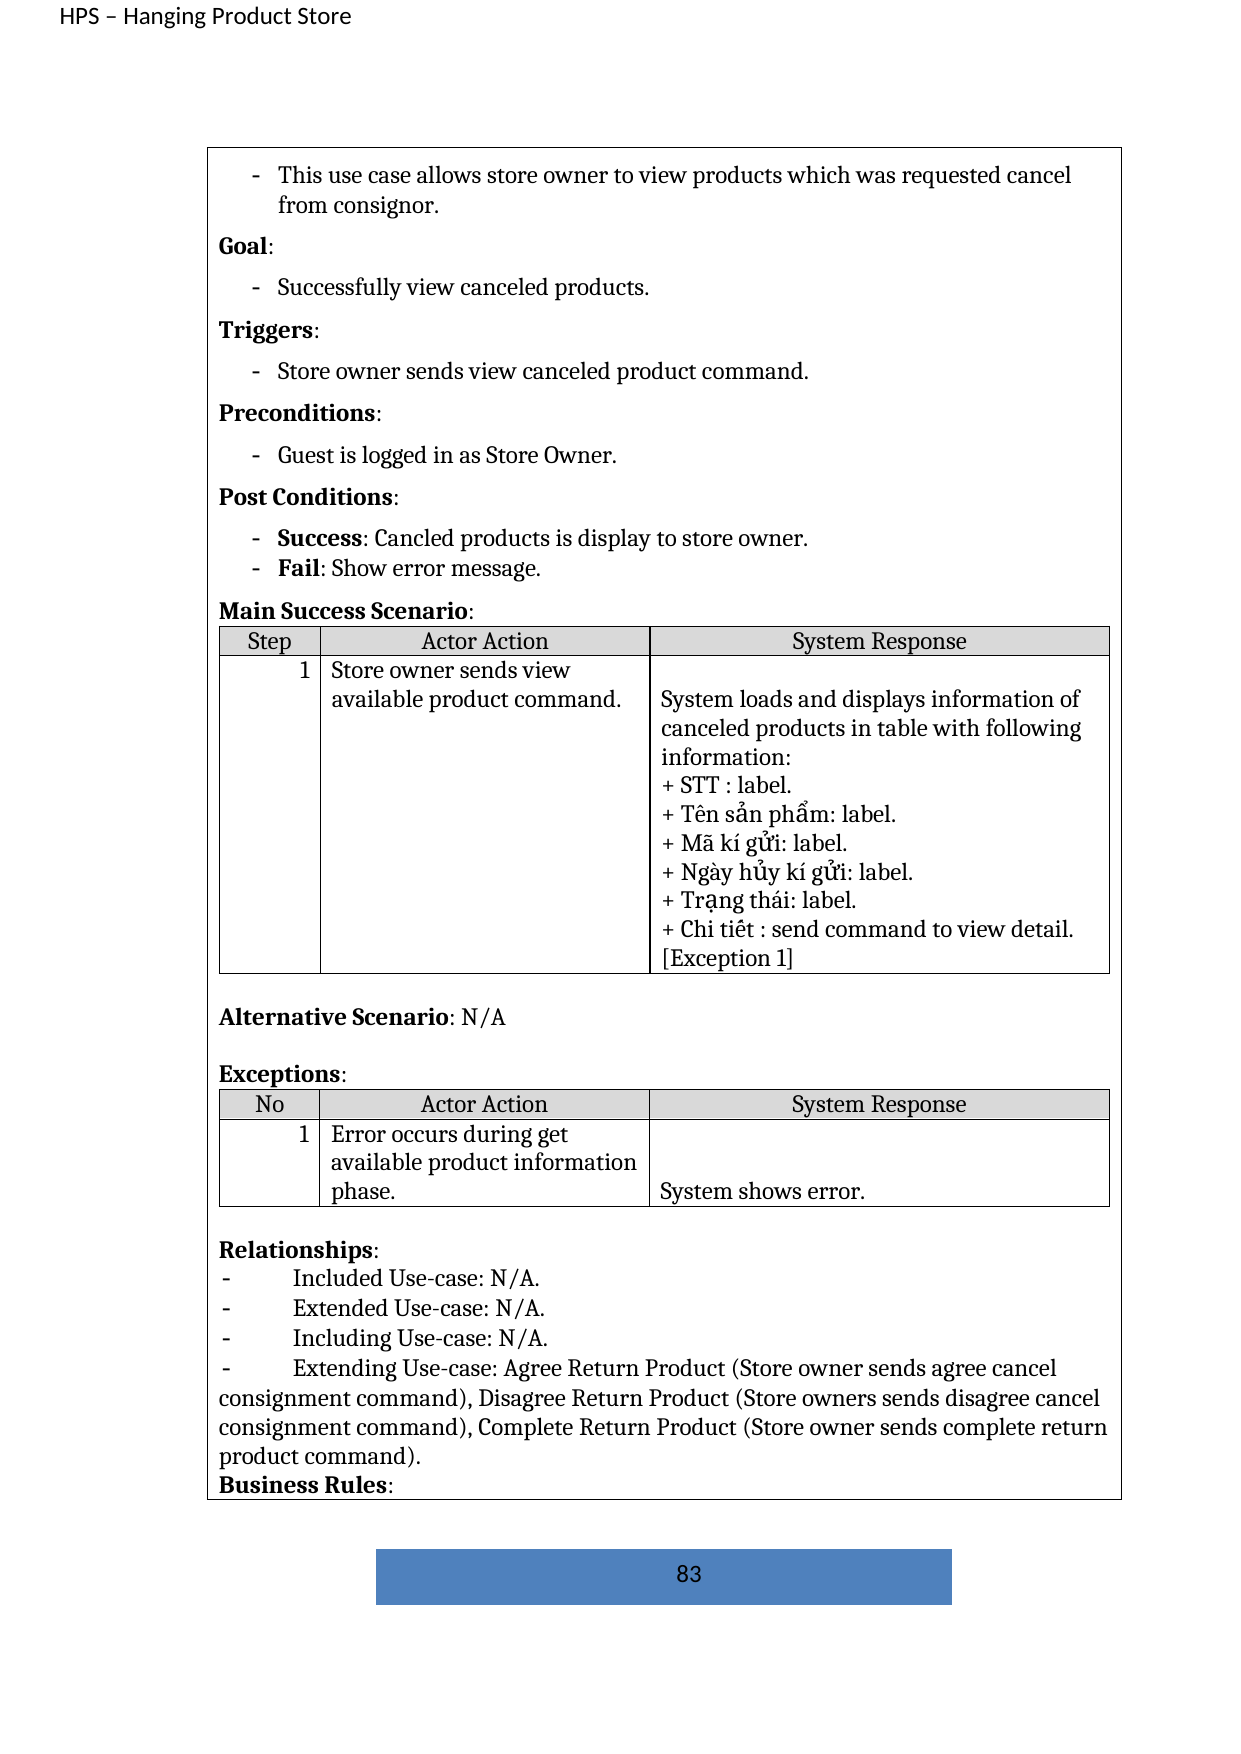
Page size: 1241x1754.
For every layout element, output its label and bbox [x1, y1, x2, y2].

table_cell [208, 148, 1121, 1499]
